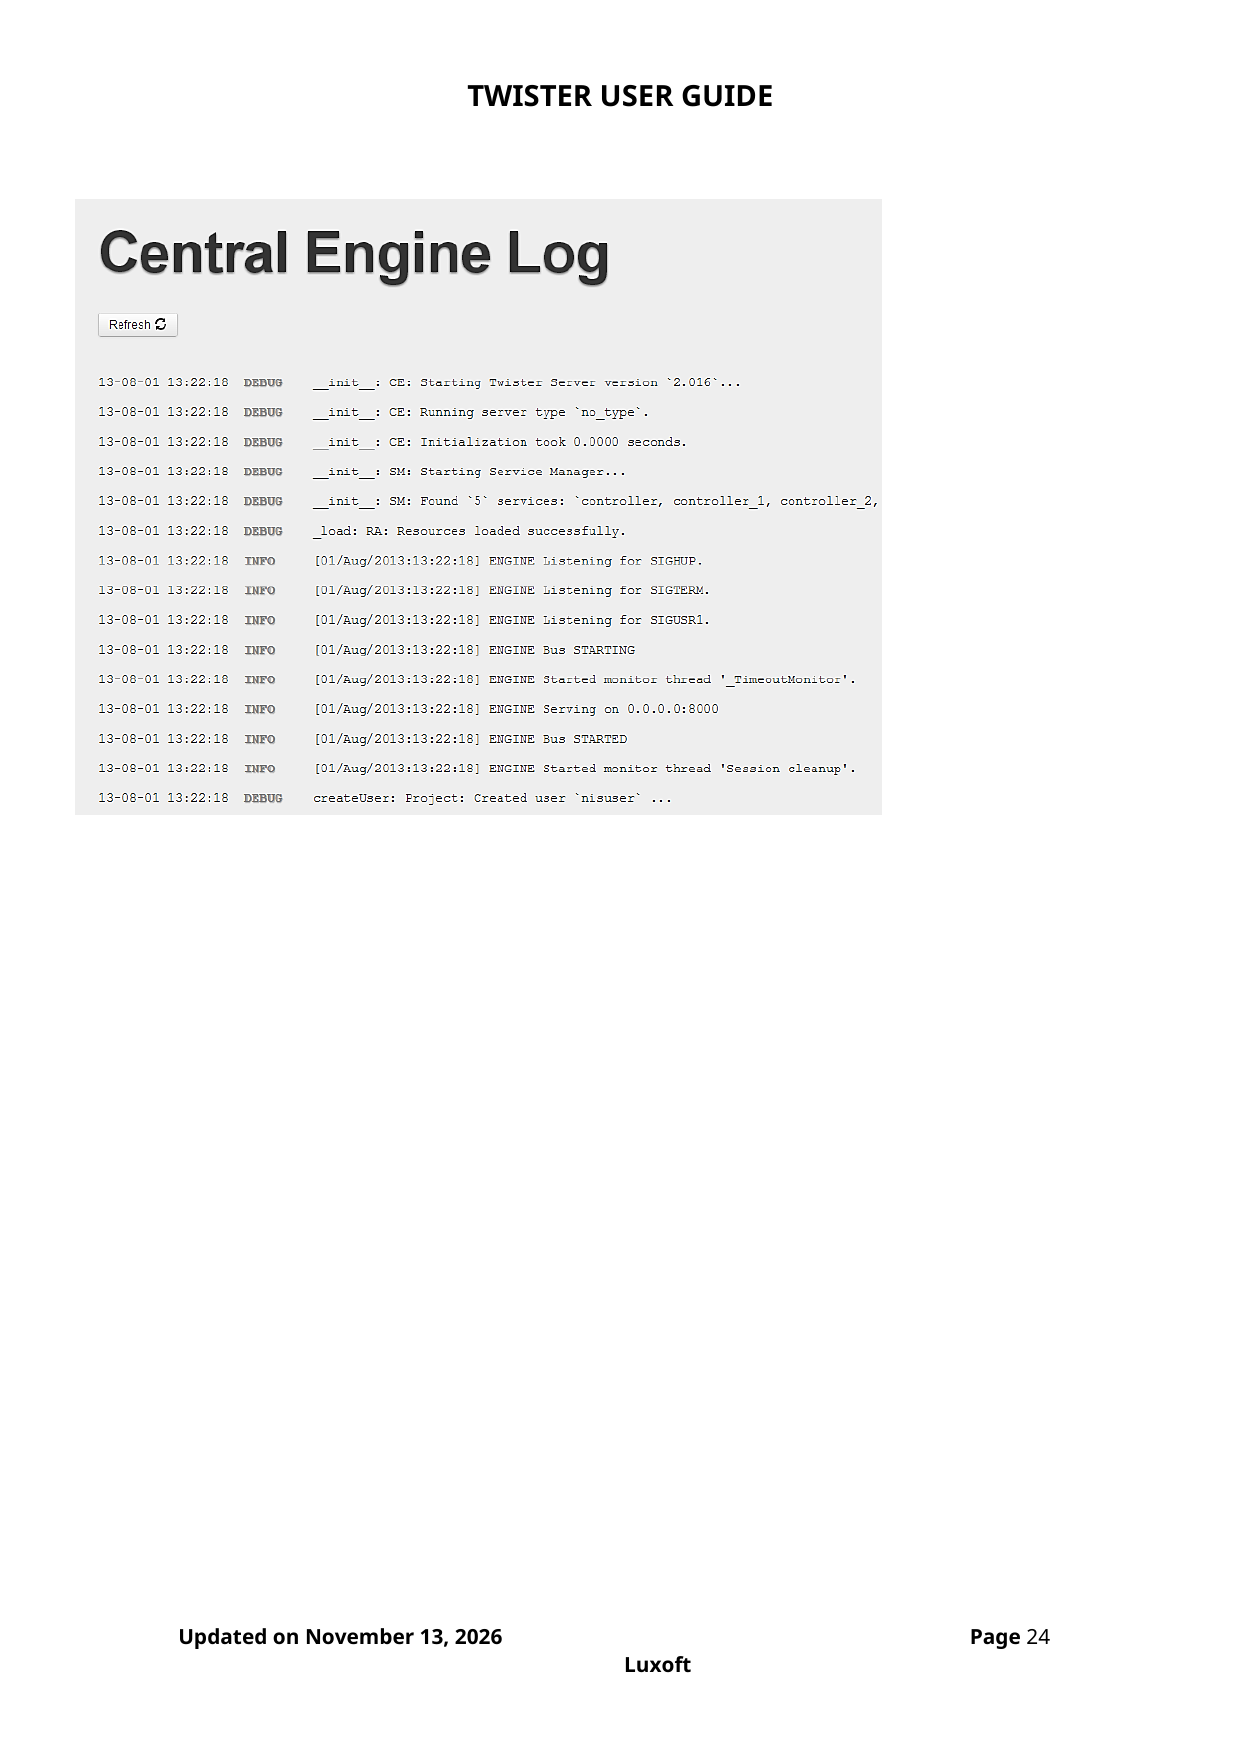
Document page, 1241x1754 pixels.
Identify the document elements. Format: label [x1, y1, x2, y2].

picture [75, 199, 882, 815]
